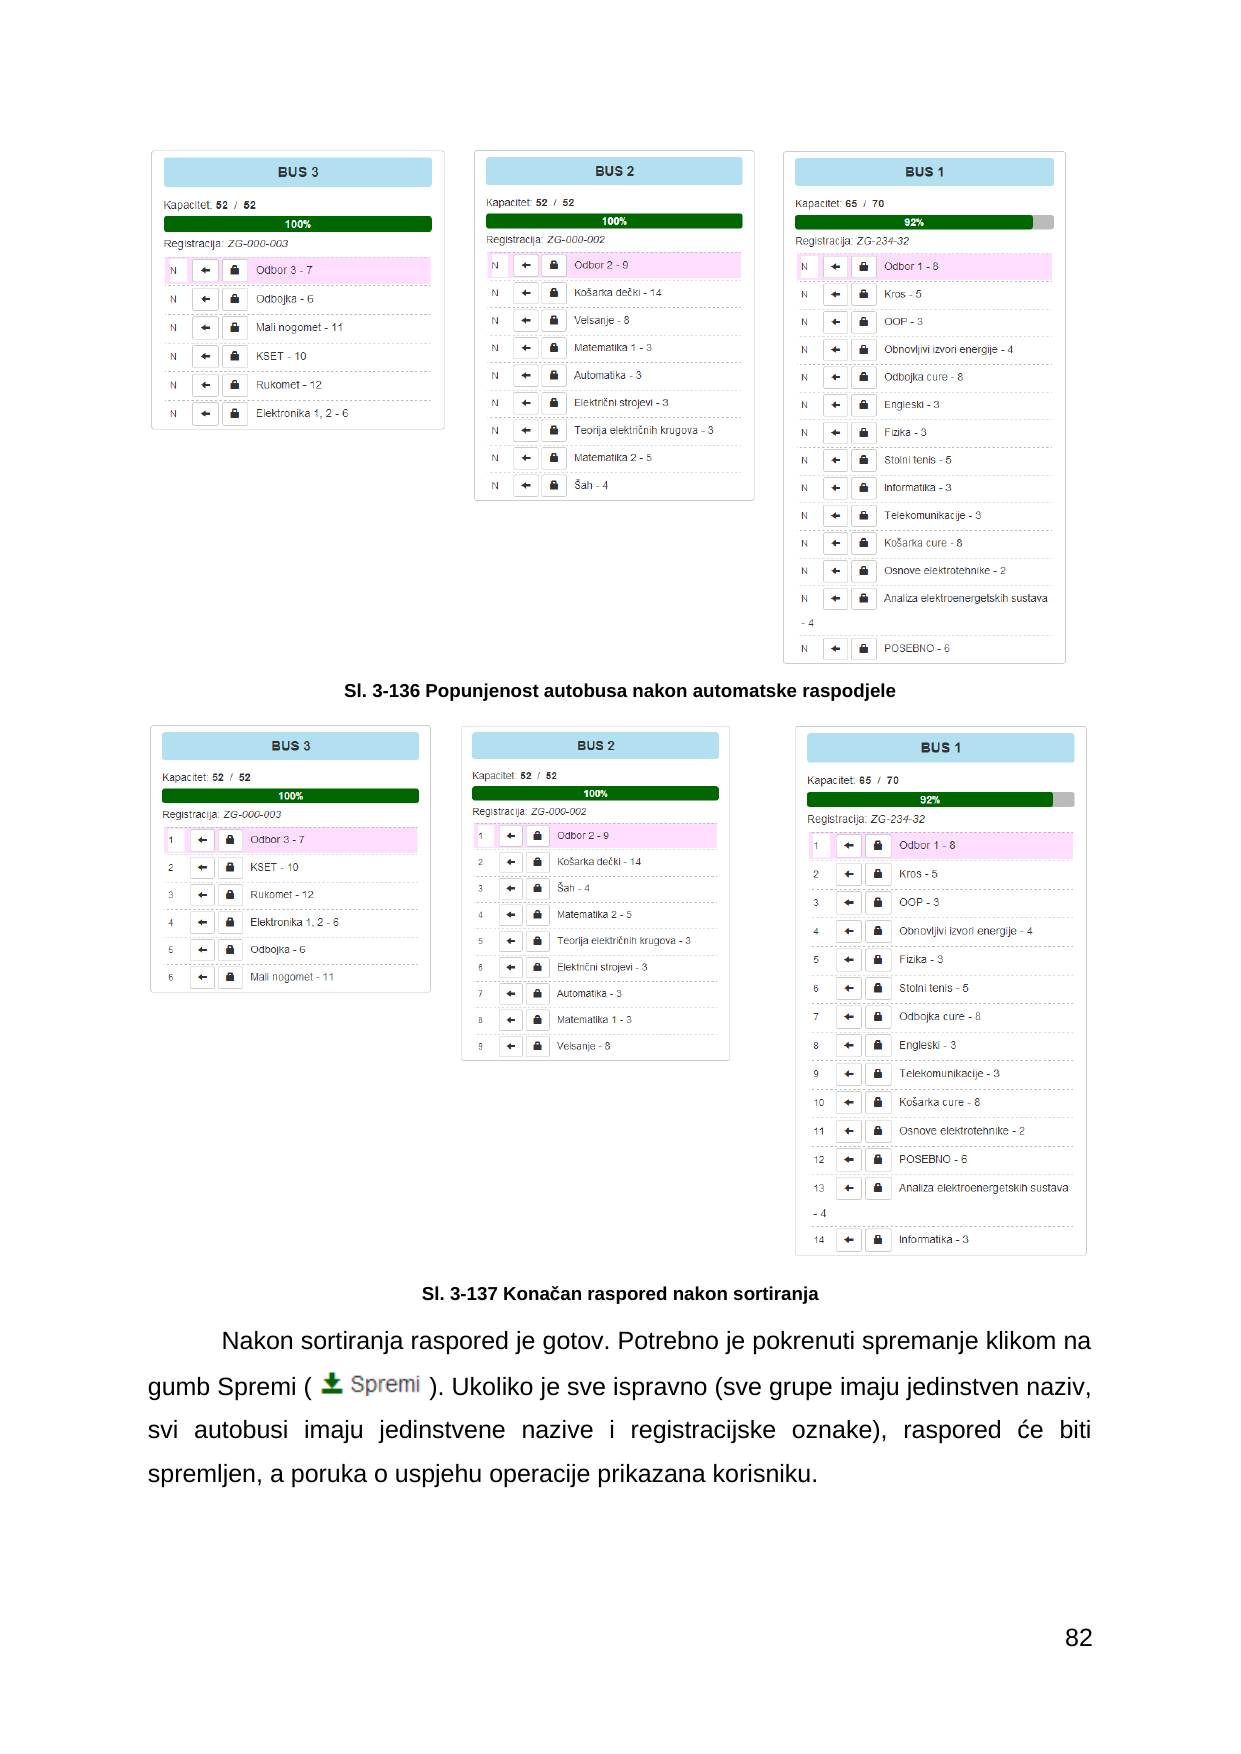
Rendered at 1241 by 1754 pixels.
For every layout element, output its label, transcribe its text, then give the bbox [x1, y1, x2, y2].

text Nakon sortiranja raspored je gotov. Potrebno je pokrenuti spremanje klikom na gumb Spremi (). Ukoliko je sve ispravno (sve grupe imaju jedinstven naziv, svi autobusi imaju jedinstvene nazive i registracijske oznake), raspored će biti spremljen, a poruka o uspjehu operacije prikazana korisniku. [148, 1326, 1093, 1487]
table_header [778, 723, 1104, 1283]
table_header [136, 723, 446, 1283]
table_header [459, 148, 769, 680]
picture [457, 722, 733, 1064]
table_header [446, 723, 778, 1283]
table_header [136, 148, 459, 680]
picture [147, 722, 435, 995]
table_header [769, 148, 1080, 680]
picture [789, 722, 1092, 1259]
picture [147, 147, 448, 433]
picture [312, 1368, 430, 1396]
picture [470, 147, 757, 504]
picture [780, 147, 1069, 668]
